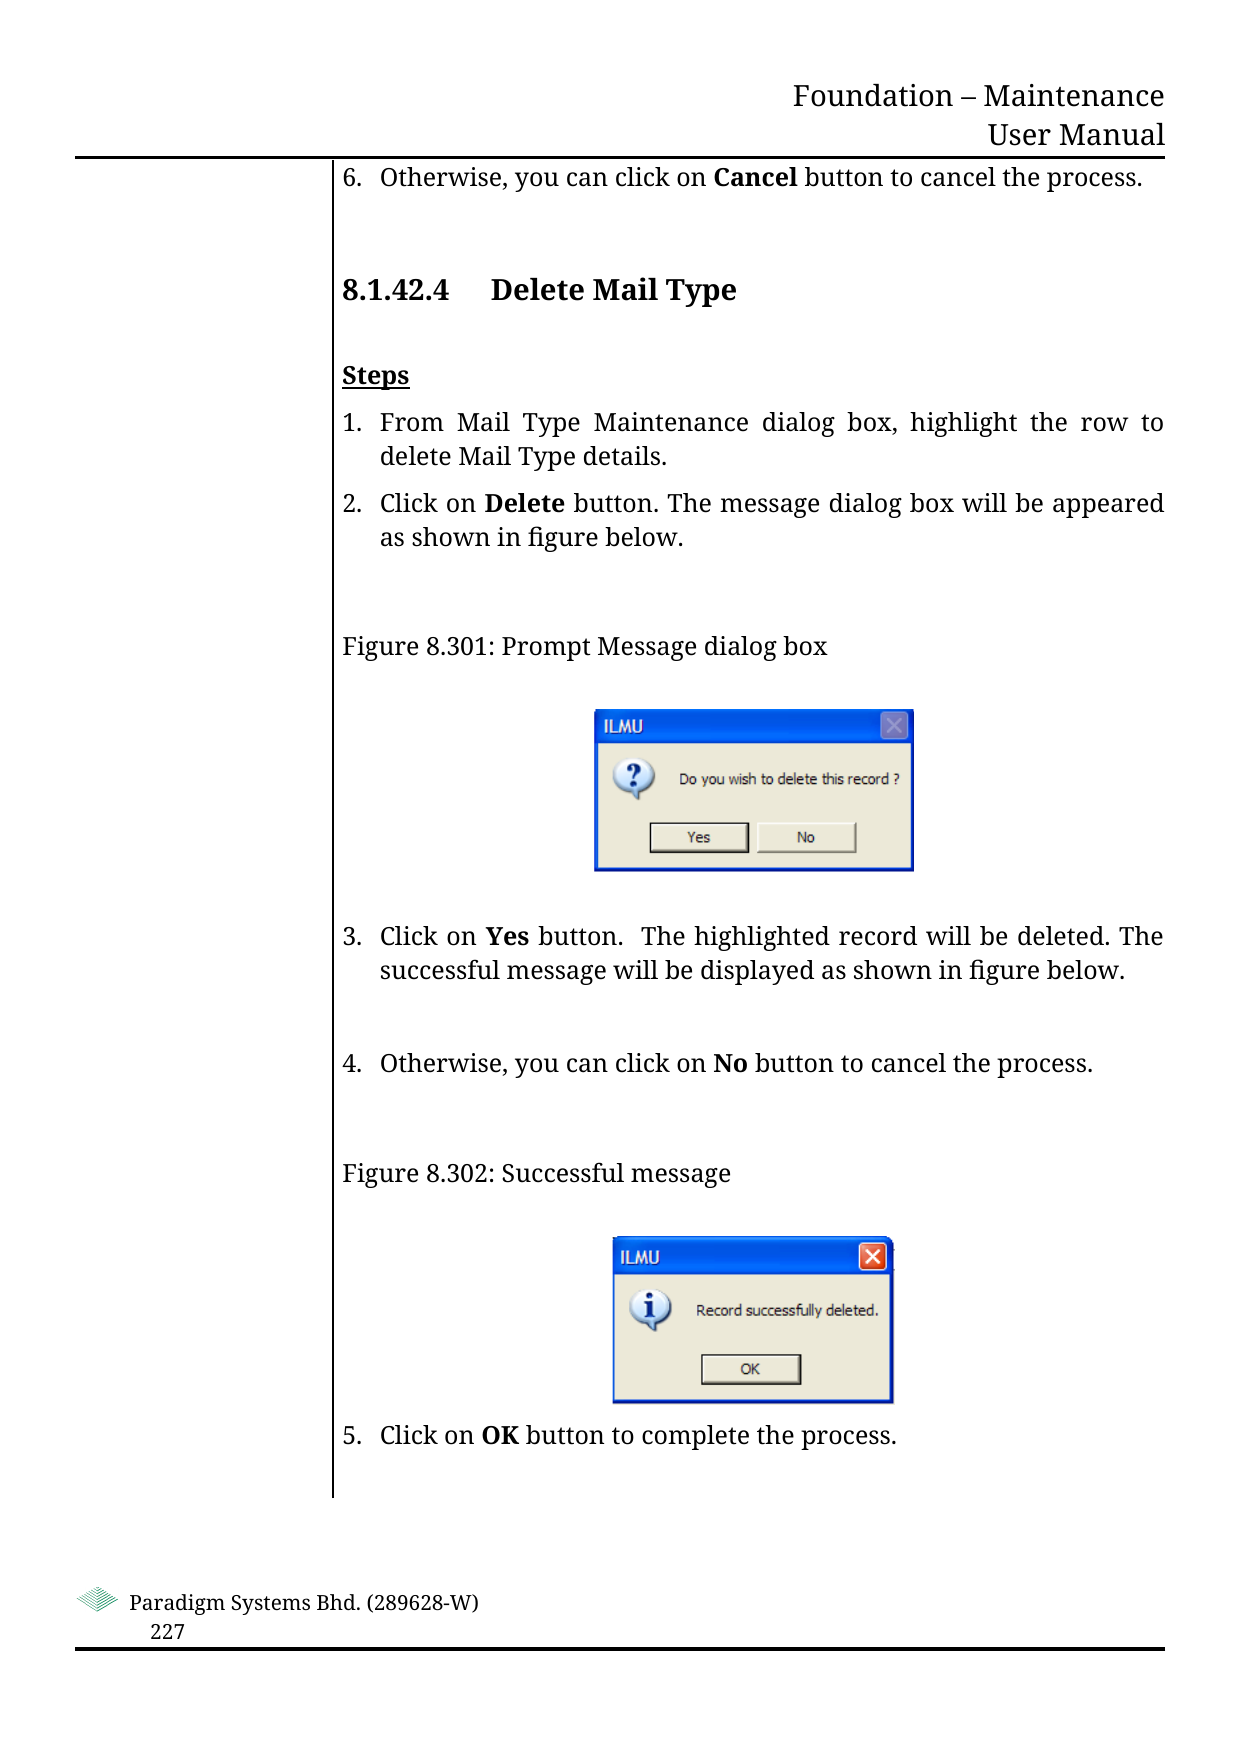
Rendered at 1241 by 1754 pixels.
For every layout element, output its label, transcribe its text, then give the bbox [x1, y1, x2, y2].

list Otherwise, you can click on No button to cancel the process. [334, 1046, 1165, 1080]
text Figure 8.301: Prompt Message dialog box [334, 629, 1165, 663]
picture [593, 709, 914, 873]
picture [75, 1587, 119, 1612]
list Otherwise, you can click on Cancel button to cancel the process. [332, 159, 1165, 194]
list Click on Delete button. The message dialog box will be appeared as shown in figure below. [334, 485, 1165, 553]
picture [612, 1236, 895, 1405]
text Figure 8.302: Successful message [334, 1156, 1165, 1190]
list From Mail Type Maintenance dialog box, highlight the row to delete Mail Type details. [334, 404, 1165, 473]
list Click on Yes button. The highlighted record will be deleted. The successful message will be displayed as shown in figure below. [334, 919, 1165, 987]
list Click on OK button to complete the process. [334, 1417, 1165, 1451]
text Steps [334, 358, 1165, 392]
subtitle Delete Mail Type [334, 269, 1165, 309]
